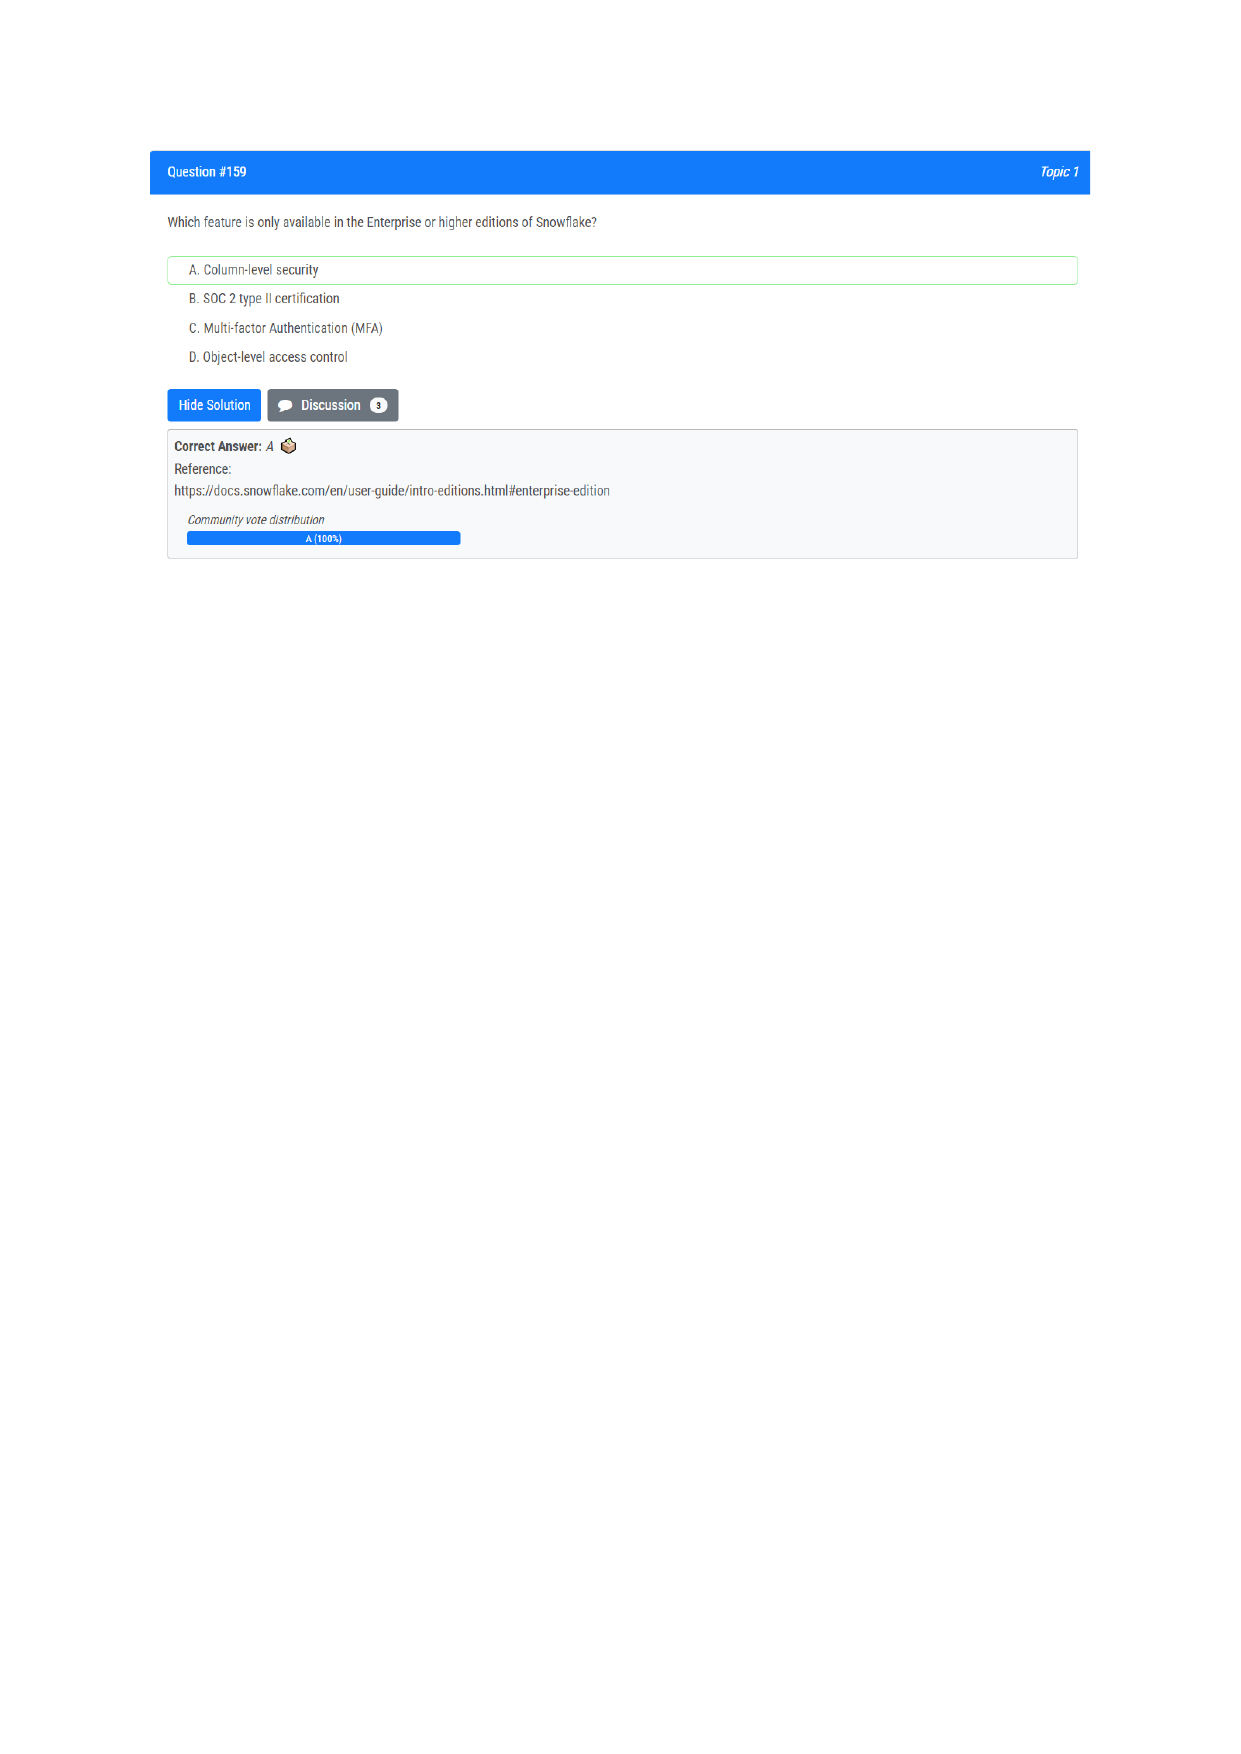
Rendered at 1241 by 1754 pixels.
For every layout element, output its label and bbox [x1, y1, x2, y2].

picture [150, 150, 1091, 569]
